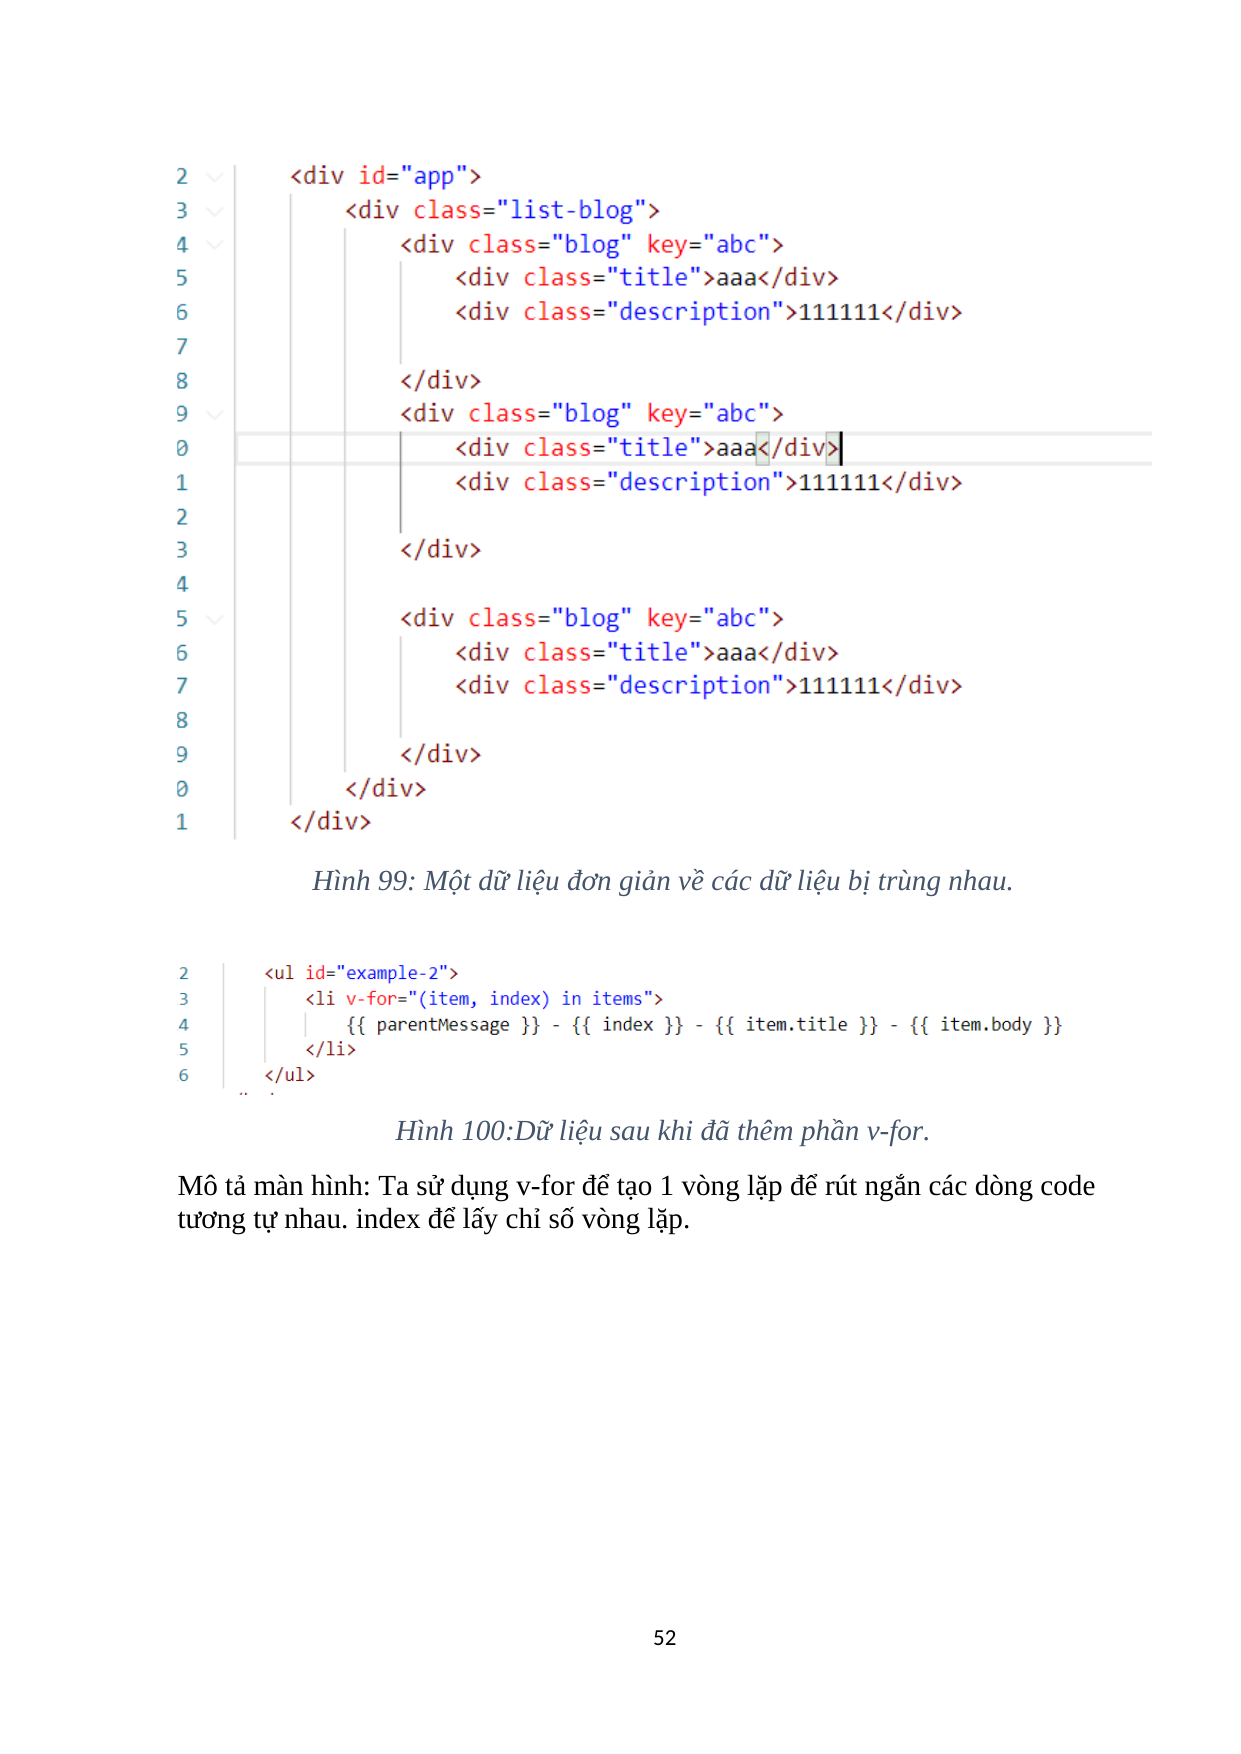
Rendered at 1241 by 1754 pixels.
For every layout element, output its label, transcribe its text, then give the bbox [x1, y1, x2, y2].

picture [177, 165, 1153, 844]
text Mô tả màn hình: Ta sử dụng v-for để tạo 1 vòng lặp để rút ngắn các dòng code tương tự nhau. index để lấy chỉ số vòng lặp. [177, 1168, 1152, 1235]
text Hình 99: Một dữ liệu đơn giản về các dữ liệu bị trùng nhau. [177, 863, 1152, 896]
picture [177, 963, 1153, 1095]
text Hình 100:Dữ liệu sau khi đã thêm phần v-for. [177, 1113, 1152, 1147]
